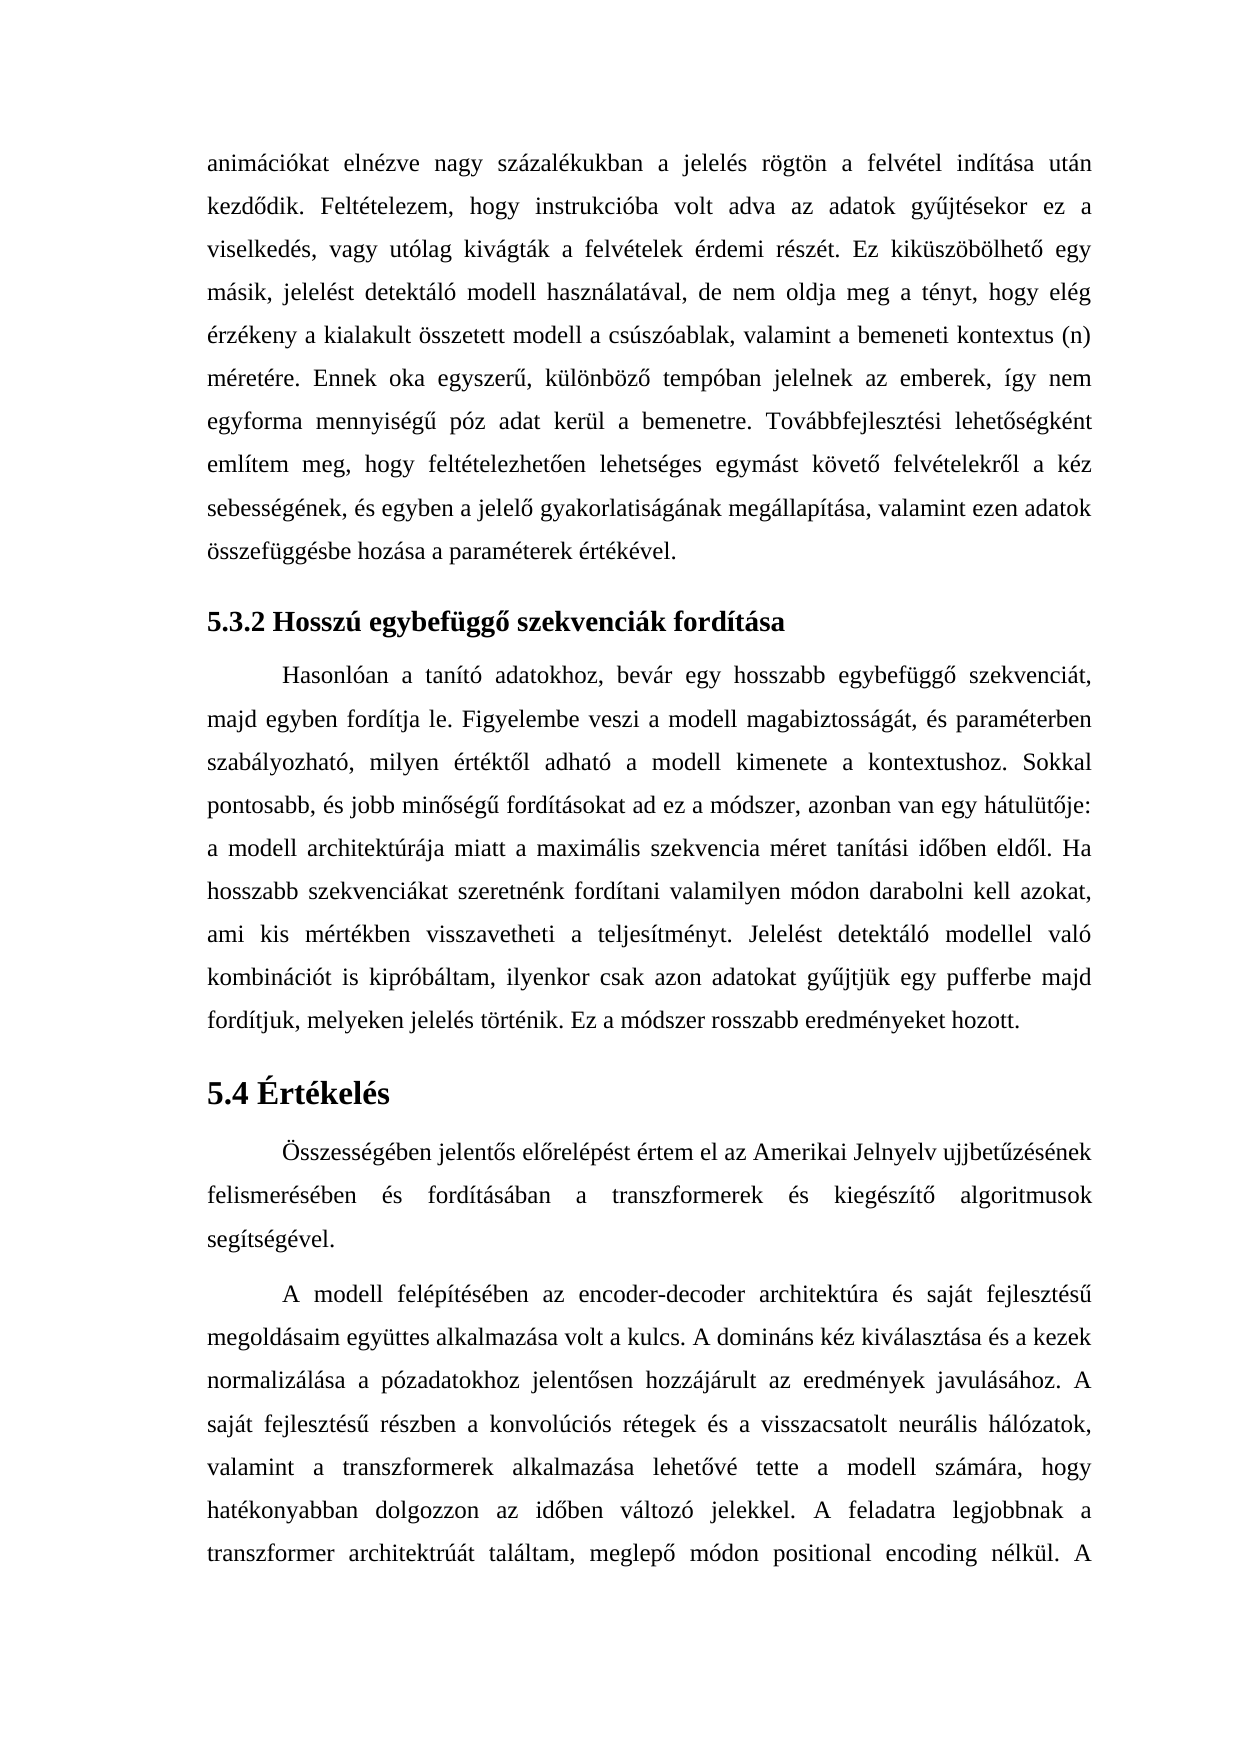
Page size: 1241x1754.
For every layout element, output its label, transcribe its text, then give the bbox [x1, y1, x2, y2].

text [207, 1279, 1092, 1567]
text Összességében jelentős előrelépést értem el az Amerikai Jelnyelv ujjbetűzésének felismerésében és fordításában a transzformerek és kiegészítő algoritmusok segítségével. [207, 1137, 1092, 1252]
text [207, 148, 1092, 564]
subtitle Értékelés [207, 1074, 1092, 1112]
subtitle Hosszú egybefüggő szekvenciák fordítása [207, 604, 1092, 637]
text Hasonlóan a tanító adatokhoz, bevár egy hosszabb egybefüggő szekvenciát, majd egyben fordítja le. Figyelembe veszi a modell magabiztosságát, és paraméterben szabályozható, milyen értéktől adható a modell kimenete a kontextushoz. Sokkal pontosabb, és jobb minőségű fordításokat ad ez a módszer, azonban van egy hátulütője: a modell architektúrája miatt a maximális szekvencia méret tanítási időben eldől. Ha hosszabb szekvenciákat szeretnénk fordítani valamilyen módon darabolni kell azokat, ami kis mértékben visszavetheti a teljesítményt. Jelelést detektáló modellel való kombinációt is kipróbáltam, ilyenkor csak azon adatokat gyűjtjük egy pufferbe majd fordítjuk, melyeken jelelés történik. Ez a módszer rosszabb eredményeket hozott. [207, 661, 1092, 1034]
